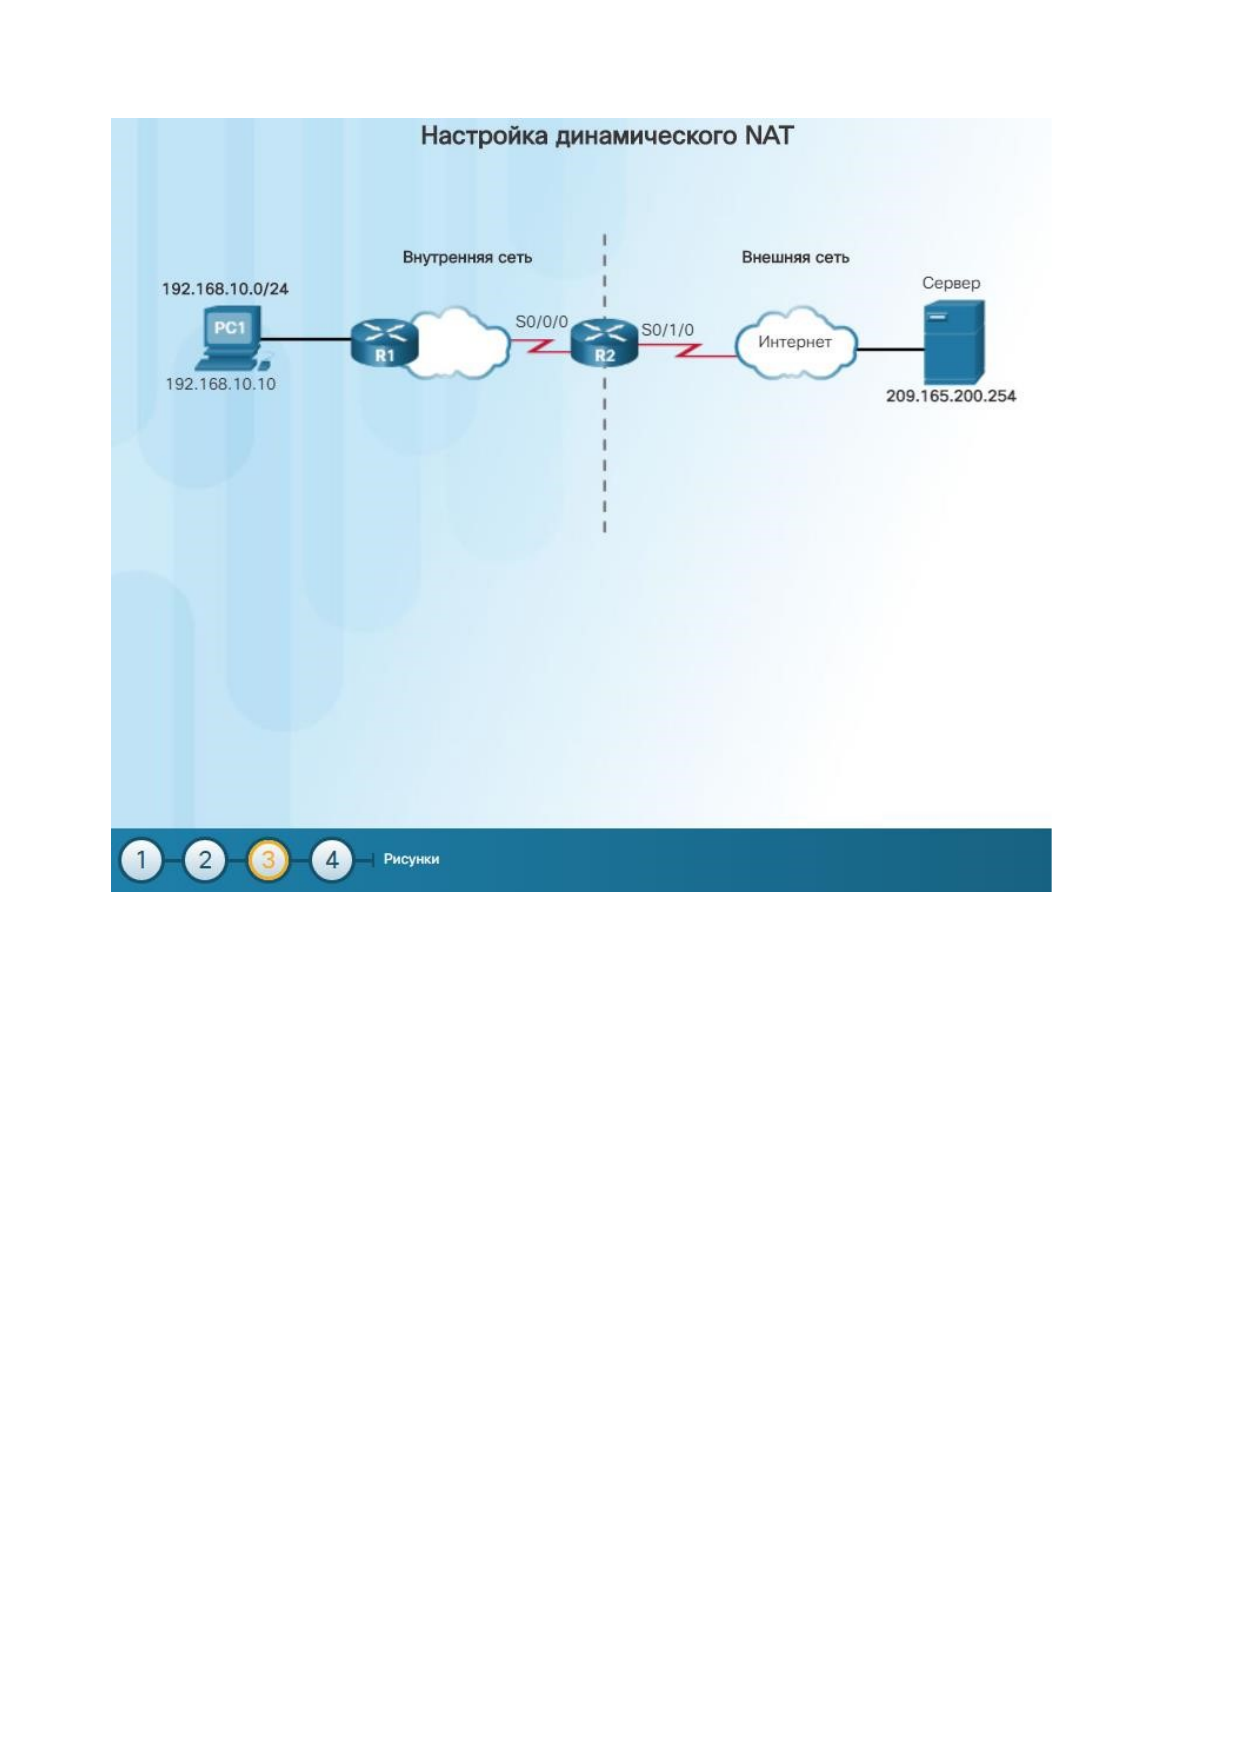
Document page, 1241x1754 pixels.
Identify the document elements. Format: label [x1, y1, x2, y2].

picture [111, 118, 1052, 892]
